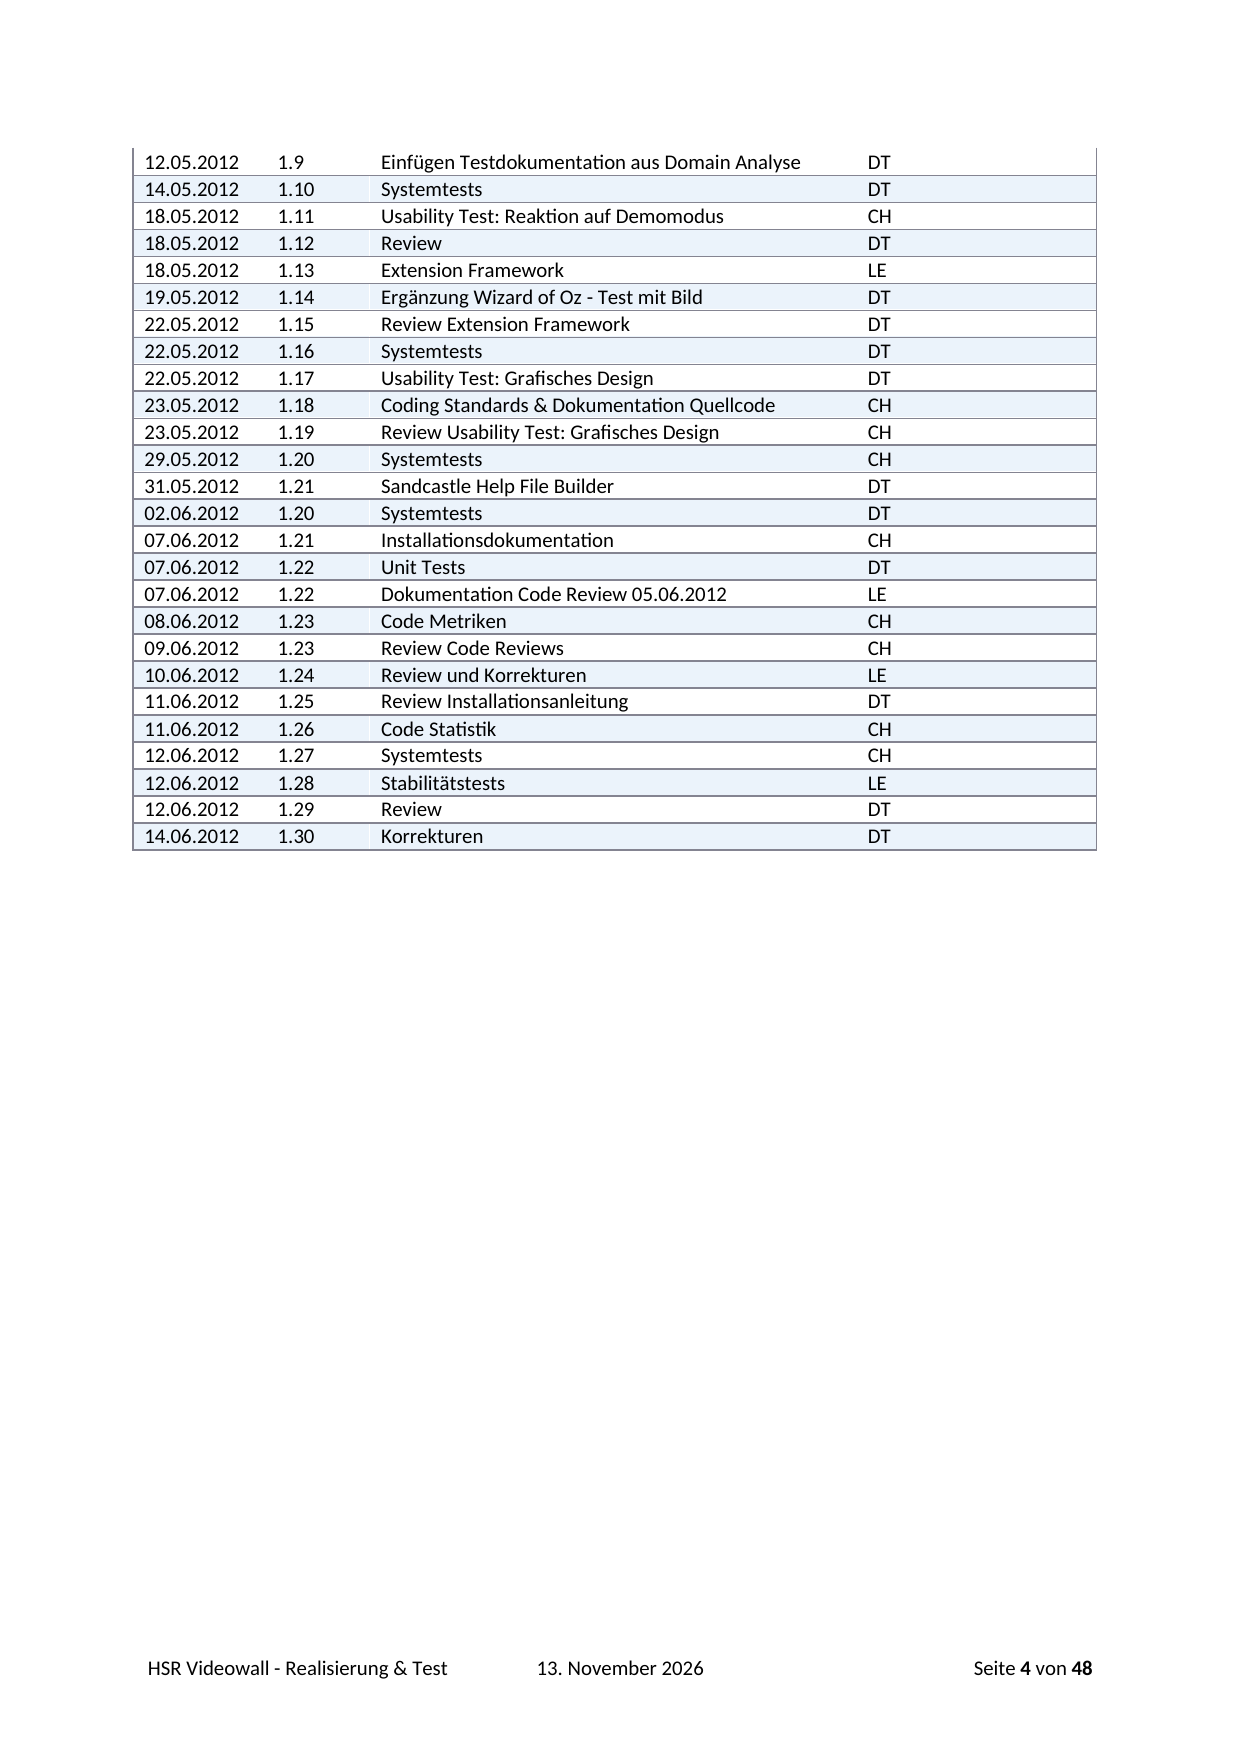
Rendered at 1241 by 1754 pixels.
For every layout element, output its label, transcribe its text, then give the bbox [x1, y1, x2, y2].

table_cell Usability Test: Grafisches Design [370, 365, 856, 390]
table_cell Review [370, 797, 856, 822]
table_cell 1.17 [266, 365, 369, 390]
table_cell Review Installationsanleitung [370, 689, 856, 714]
table_cell DT [856, 500, 1096, 525]
table_cell Code Statistik [370, 716, 856, 741]
table_cell DT [856, 311, 1096, 336]
table_cell DT [856, 365, 1096, 390]
table_cell Einfügen Testdokumentation aus Domain Analyse [370, 148, 856, 174]
table_cell Ergänzung Wizard of Oz - Test mit Bild [370, 284, 856, 309]
table_cell DT [856, 284, 1096, 309]
table_cell 22.05.2012 [134, 311, 266, 336]
table_cell Systemtests [370, 338, 856, 363]
table_cell 1.25 [266, 689, 369, 714]
table_cell 22.05.2012 [134, 365, 266, 390]
table_cell 1.11 [266, 203, 369, 228]
table_cell Unit Tests [370, 554, 856, 579]
table_cell 19.05.2012 [134, 284, 266, 309]
table_cell 23.05.2012 [134, 392, 266, 417]
table_cell 1.13 [266, 257, 369, 282]
table_cell 1.18 [266, 392, 369, 417]
table_cell DT [856, 689, 1096, 714]
table_cell Review Code Reviews [370, 635, 856, 660]
table_cell 1.23 [266, 635, 369, 660]
table_cell LE [856, 770, 1096, 795]
table_cell Systemtests [370, 176, 856, 202]
table_cell 09.06.2012 [134, 635, 266, 660]
table_cell Review Extension Framework [370, 311, 856, 336]
table_cell 1.15 [266, 311, 369, 336]
table_cell 1.19 [266, 419, 369, 444]
table_cell 11.06.2012 [134, 716, 266, 741]
table_cell 11.06.2012 [134, 689, 266, 714]
table_cell CH [856, 608, 1096, 633]
table_cell 12.06.2012 [134, 797, 266, 822]
table_cell DT [856, 554, 1096, 579]
table_cell 10.06.2012 [134, 662, 266, 687]
table_cell Installationsdokumentation [370, 527, 856, 552]
table_cell Korrekturen [370, 824, 856, 849]
table_cell 1.20 [266, 500, 369, 525]
table_cell 1.10 [266, 176, 369, 202]
table_cell Systemtests [370, 500, 856, 525]
table_cell Sandcastle Help File Builder [370, 473, 856, 498]
table_cell LE [856, 662, 1096, 687]
table_cell 1.20 [266, 446, 369, 471]
table_cell 1.29 [266, 797, 369, 822]
table_cell LE [856, 581, 1096, 606]
table_cell 12.06.2012 [134, 743, 266, 768]
table_cell 07.06.2012 [134, 554, 266, 579]
table_cell 18.05.2012 [134, 203, 266, 228]
table_cell 08.06.2012 [134, 608, 266, 633]
table_cell DT [856, 473, 1096, 498]
table_cell Coding Standards & Dokumentation Quellcode [370, 392, 856, 417]
table_cell 07.06.2012 [134, 581, 266, 606]
table_cell CH [856, 635, 1096, 660]
table_cell DT [856, 797, 1096, 822]
table_cell Review und Korrekturen [370, 662, 856, 687]
table_cell 18.05.2012 [134, 257, 266, 282]
table_cell 02.06.2012 [134, 500, 266, 525]
table_cell CH [856, 419, 1096, 444]
table_cell DT [856, 230, 1096, 256]
table_cell LE [856, 257, 1096, 282]
table_cell 12.05.2012 [134, 148, 266, 174]
table_cell 07.06.2012 [134, 527, 266, 552]
table_cell 1.22 [266, 581, 369, 606]
table_cell 1.27 [266, 743, 369, 768]
table_cell CH [856, 716, 1096, 741]
table_cell 1.24 [266, 662, 369, 687]
table_cell 1.28 [266, 770, 369, 795]
table_cell Extension Framework [370, 257, 856, 282]
table_cell 31.05.2012 [134, 473, 266, 498]
table_cell Systemtests [370, 743, 856, 768]
table_cell 1.23 [266, 608, 369, 633]
table_cell CH [856, 446, 1096, 471]
table_cell 1.26 [266, 716, 369, 741]
table_cell 1.22 [266, 554, 369, 579]
table_cell Code Metriken [370, 608, 856, 633]
table_cell 18.05.2012 [134, 230, 266, 256]
table_cell DT [856, 148, 1096, 174]
table_cell Usability Test: Reaktion auf Demomodus [370, 203, 856, 228]
table_cell Systemtests [370, 446, 856, 471]
table_cell 1.30 [266, 824, 369, 849]
table_cell Review [370, 230, 856, 256]
table_cell CH [856, 527, 1096, 552]
table_cell 22.05.2012 [134, 338, 266, 363]
table_cell Stabilitätstests [370, 770, 856, 795]
table_cell CH [856, 203, 1096, 228]
table_cell DT [856, 338, 1096, 363]
table_cell 23.05.2012 [134, 419, 266, 444]
table_cell 29.05.2012 [134, 446, 266, 471]
table_cell 14.06.2012 [134, 824, 266, 849]
table_cell 1.9 [266, 148, 369, 174]
table_cell CH [856, 743, 1096, 768]
table_cell 14.05.2012 [134, 176, 266, 202]
table_cell 1.12 [266, 230, 369, 256]
table_cell 1.21 [266, 527, 369, 552]
table_cell 1.14 [266, 284, 369, 309]
table_cell Dokumentation Code Review 05.06.2012 [370, 581, 856, 606]
table_cell CH [856, 392, 1096, 417]
table_cell 1.21 [266, 473, 369, 498]
table_cell DT [856, 824, 1096, 849]
table_cell Review Usability Test: Grafisches Design [370, 419, 856, 444]
table_cell 12.06.2012 [134, 770, 266, 795]
table_cell 1.16 [266, 338, 369, 363]
table_cell DT [856, 176, 1096, 202]
